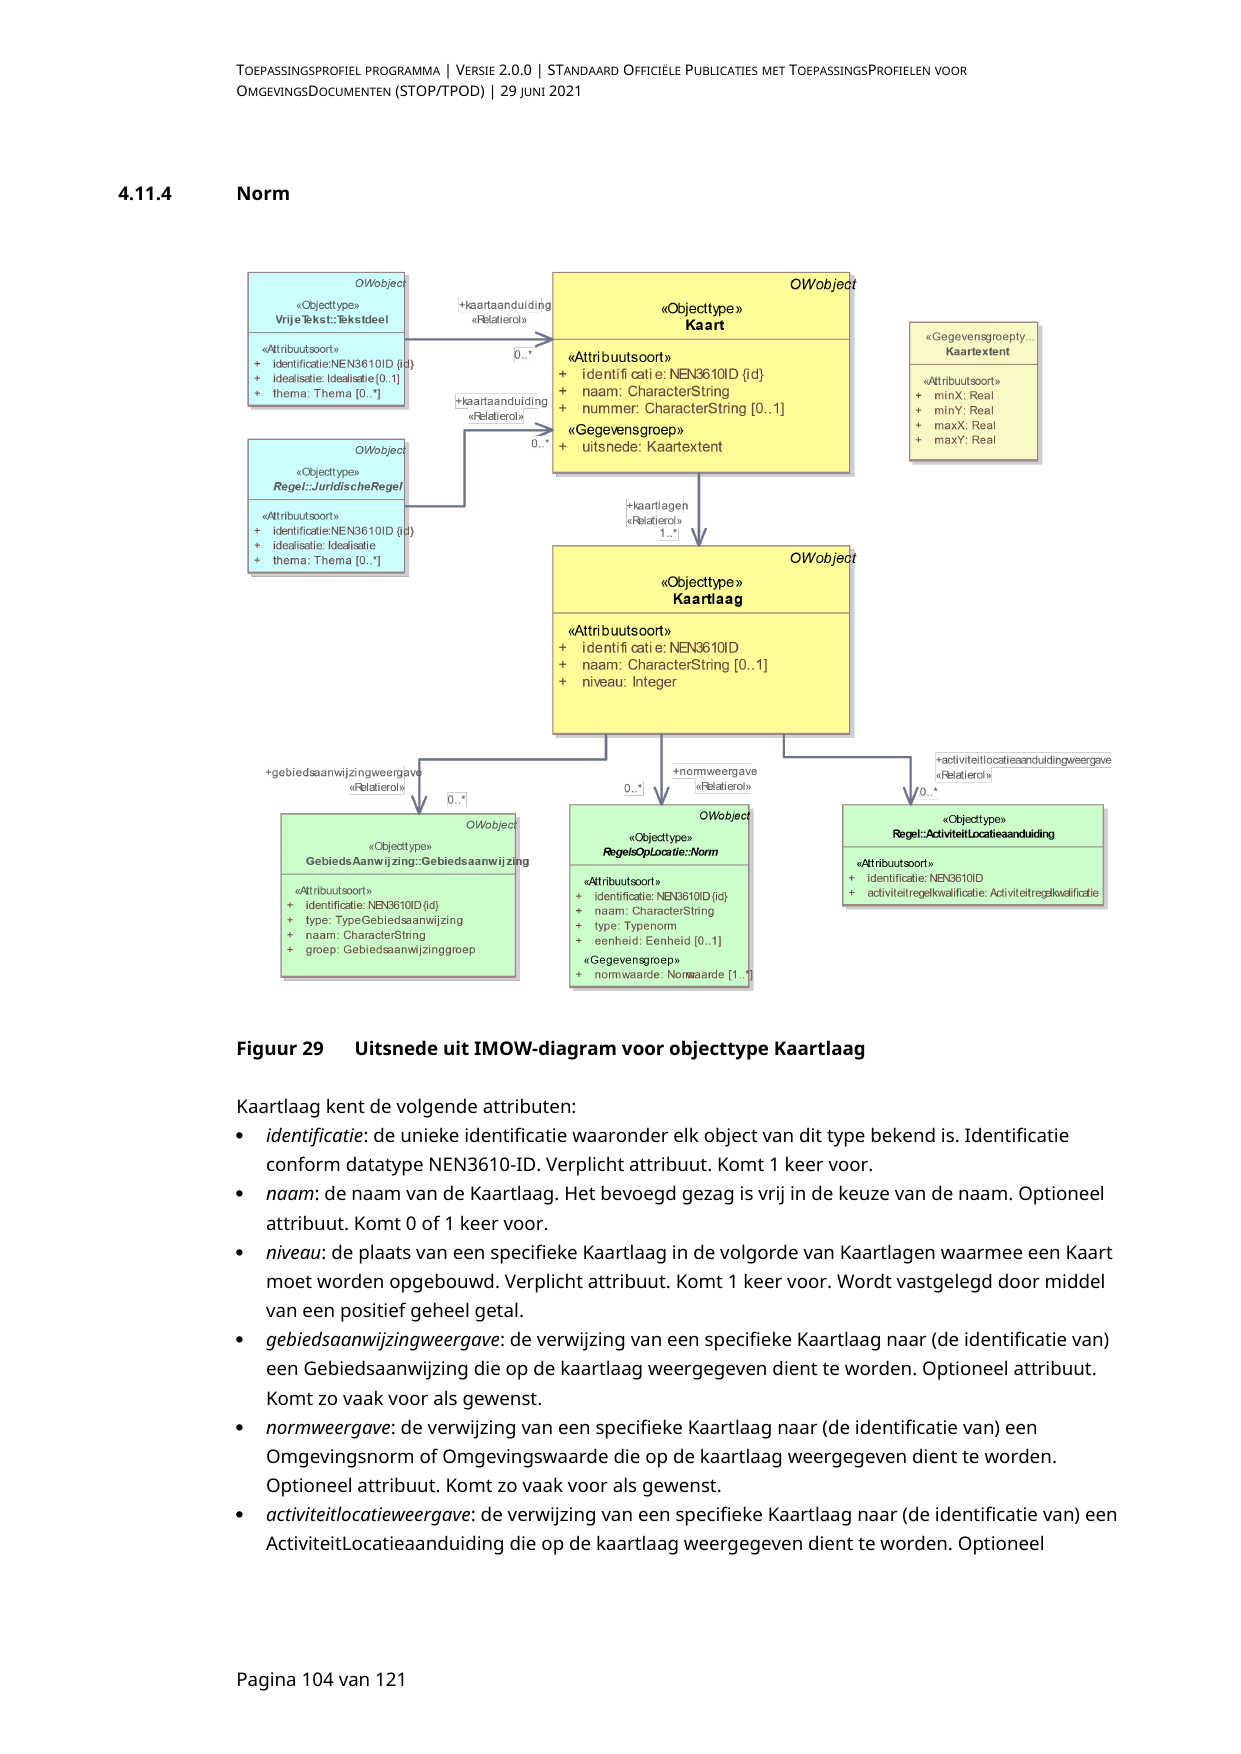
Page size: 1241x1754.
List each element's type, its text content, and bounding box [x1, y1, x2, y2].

text Uitsnede uit IMOW-diagram voor objecttype Kaartlaag [236, 1032, 1122, 1061]
subtitle Norm [118, 177, 1122, 206]
picture [236, 261, 1123, 1003]
text normweergave: de verwijzing van een specifieke Kaartlaag naar (de identificatie van) een Omgevingsnorm of Omgevingswaarde die op de kaartlaag weergegeven dient te worden. Optioneel attribuut. Komt zo vaak voor als gewenst. [236, 1411, 1122, 1498]
text identificatie: de unieke identificatie waaronder elk object van dit type bekend is. Identificatie conform datatype NEN3610-ID. Verplicht attribuut. Komt 1 keer voor. [236, 1119, 1122, 1177]
text niveau: de plaats van een specifieke Kaartlaag in de volgorde van Kaartlagen waarmee een Kaart moet worden opgebouwd. Verplicht attribuut. Komt 1 keer voor. Wordt vastgelegd door middel van een positief geheel getal. [236, 1236, 1122, 1323]
text naam: de naam van de Kaartlaag. Het bevoegd gezag is vrij in de keuze van de naam. Optioneel attribuut. Komt 0 of 1 keer voor. [236, 1177, 1122, 1236]
text gebiedsaanwijzingweergave: de verwijzing van een specifieke Kaartlaag naar (de identificatie van) een Gebiedsaanwijzing die op de kaartlaag weergegeven dient te worden. Optioneel attribuut. Komt zo vaak voor als gewenst. [236, 1323, 1122, 1411]
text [236, 1498, 1122, 1557]
text Kaartlaag kent de volgende attributen: [236, 1090, 1122, 1119]
